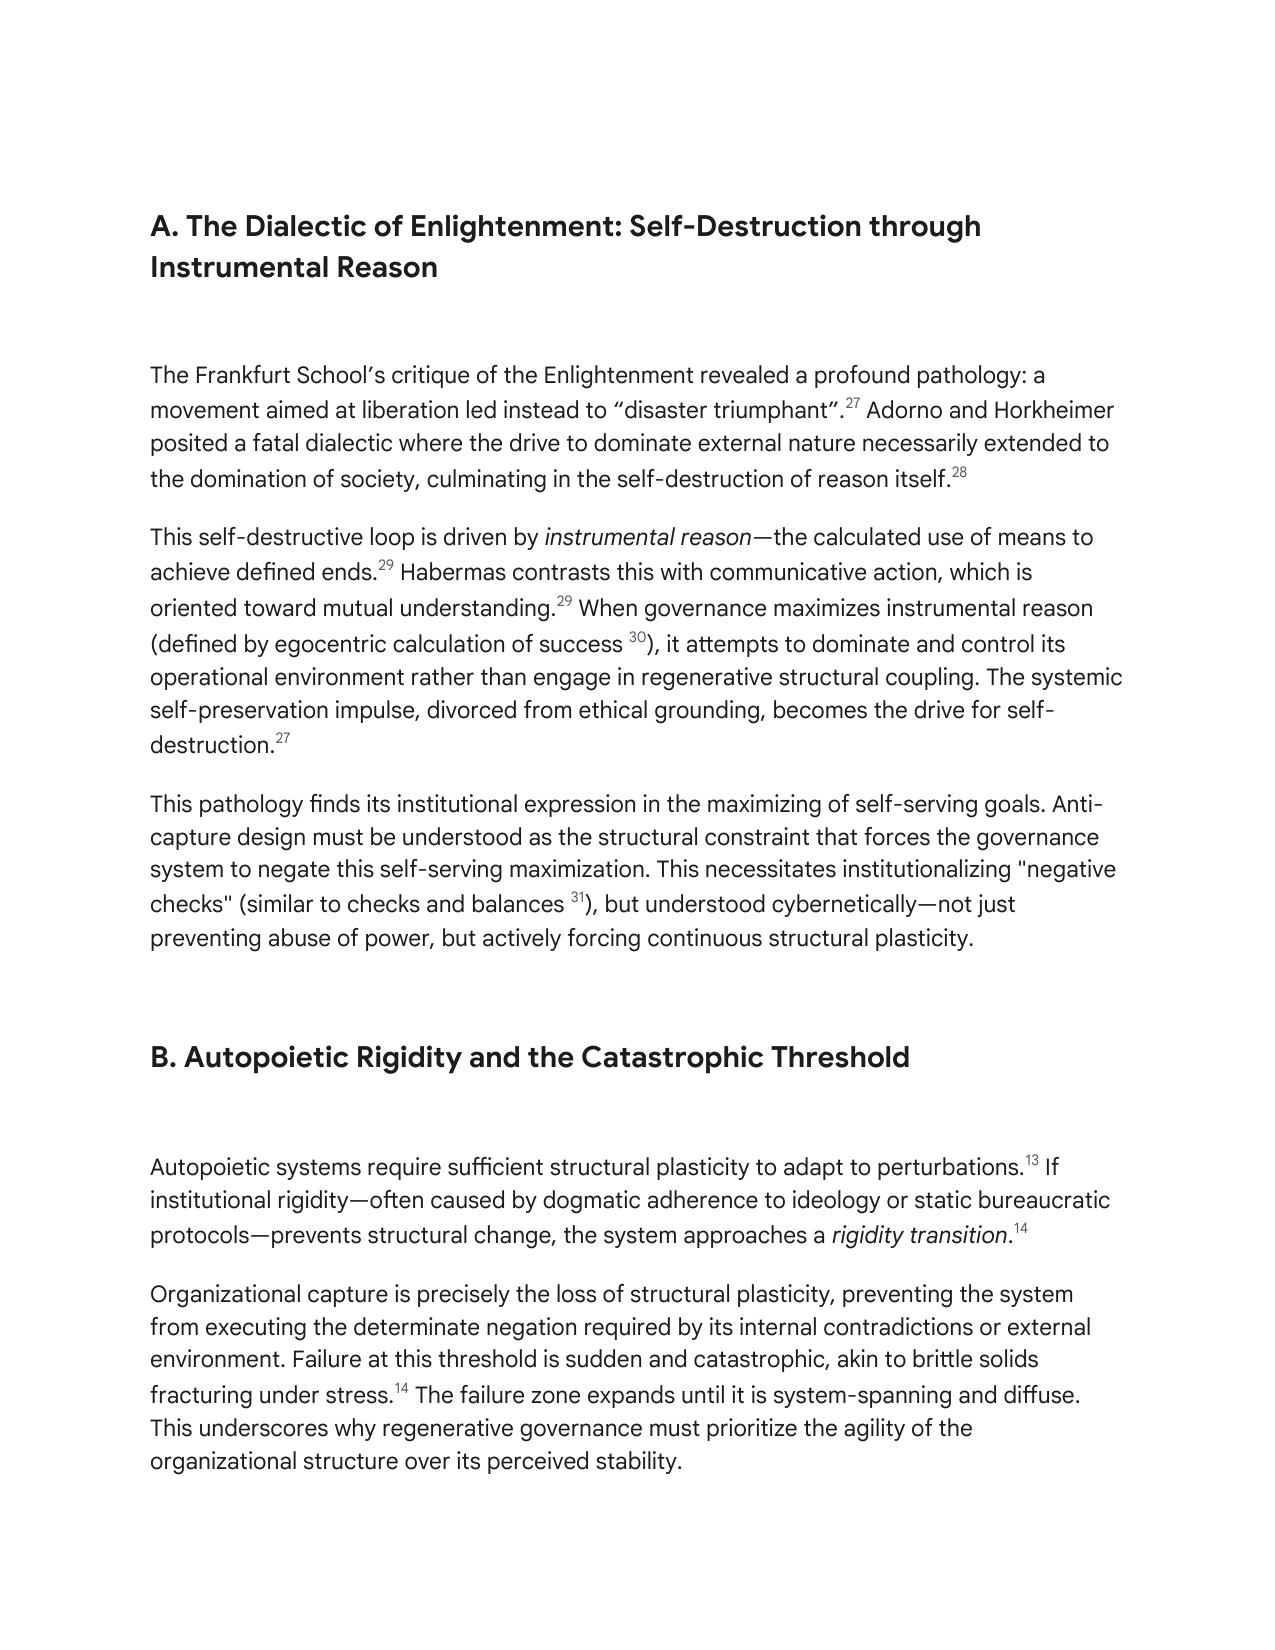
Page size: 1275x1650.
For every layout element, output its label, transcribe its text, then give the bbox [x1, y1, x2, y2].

subtitle A. The Dialectic of Enlightenment: Self-Destruction through Instrumental Reason [150, 208, 1125, 286]
text This self-destructive loop is driven by instrumental reason—the calculated use of means to achieve defined ends.29 Habermas contrasts this with communicative action, which is oriented toward mutual understanding.29 When governance maximizes instrumental reason (defined by egocentric calculation of success 30), it attempts to dominate and control its operational environment rather than engage in regenerative structural coupling. The systemic self-preservation impulse, divorced from ethical grounding, becomes the drive for self-destruction.27 [150, 523, 1125, 761]
text Autopoietic systems require sufficient structural plasticity to adapt to perturbations.13 If institutional rigidity—often caused by dogmatic adherence to ideology or static bureaucratic protocols—prevents structural change, the system approaches a rigidity transition.14 [150, 1151, 1125, 1251]
subtitle B. Autopoietic Rigidity and the Catastrophic Threshold [150, 1039, 1125, 1076]
text This pathology finds its institutional expression in the maximizing of self-serving goals. Anti-capture design must be understood as the structural constraint that forces the governance system to negate this self-serving maximization. This necessitates institutionalizing "negative checks" (similar to checks and balances 31), but understood cybernetically—not just preventing abuse of power, but actively forcing continuous structural plasticity. [150, 790, 1125, 953]
text Organizational capture is precisely the loss of structural plasticity, preventing the system from executing the determinate negation required by its internal contradictions or external environment. Failure at this threshold is sudden and catastrophic, akin to brittle solids fracturing under stress.14 The failure zone expands until it is system-spanning and diffuse. This underscores why regenerative governance must prioritize the agility of the organizational structure over its perceived stability. [150, 1280, 1125, 1476]
text The Frankfurt School’s critique of the Enlightenment revealed a profound pathology: a movement aimed at liberation led instead to “disaster triumphant”.27 Adorno and Horkheimer posited a fatal dialectic where the drive to dominate external nature necessarily extended to the domination of society, culminating in the self-destruction of reason itself.28 [150, 361, 1125, 494]
